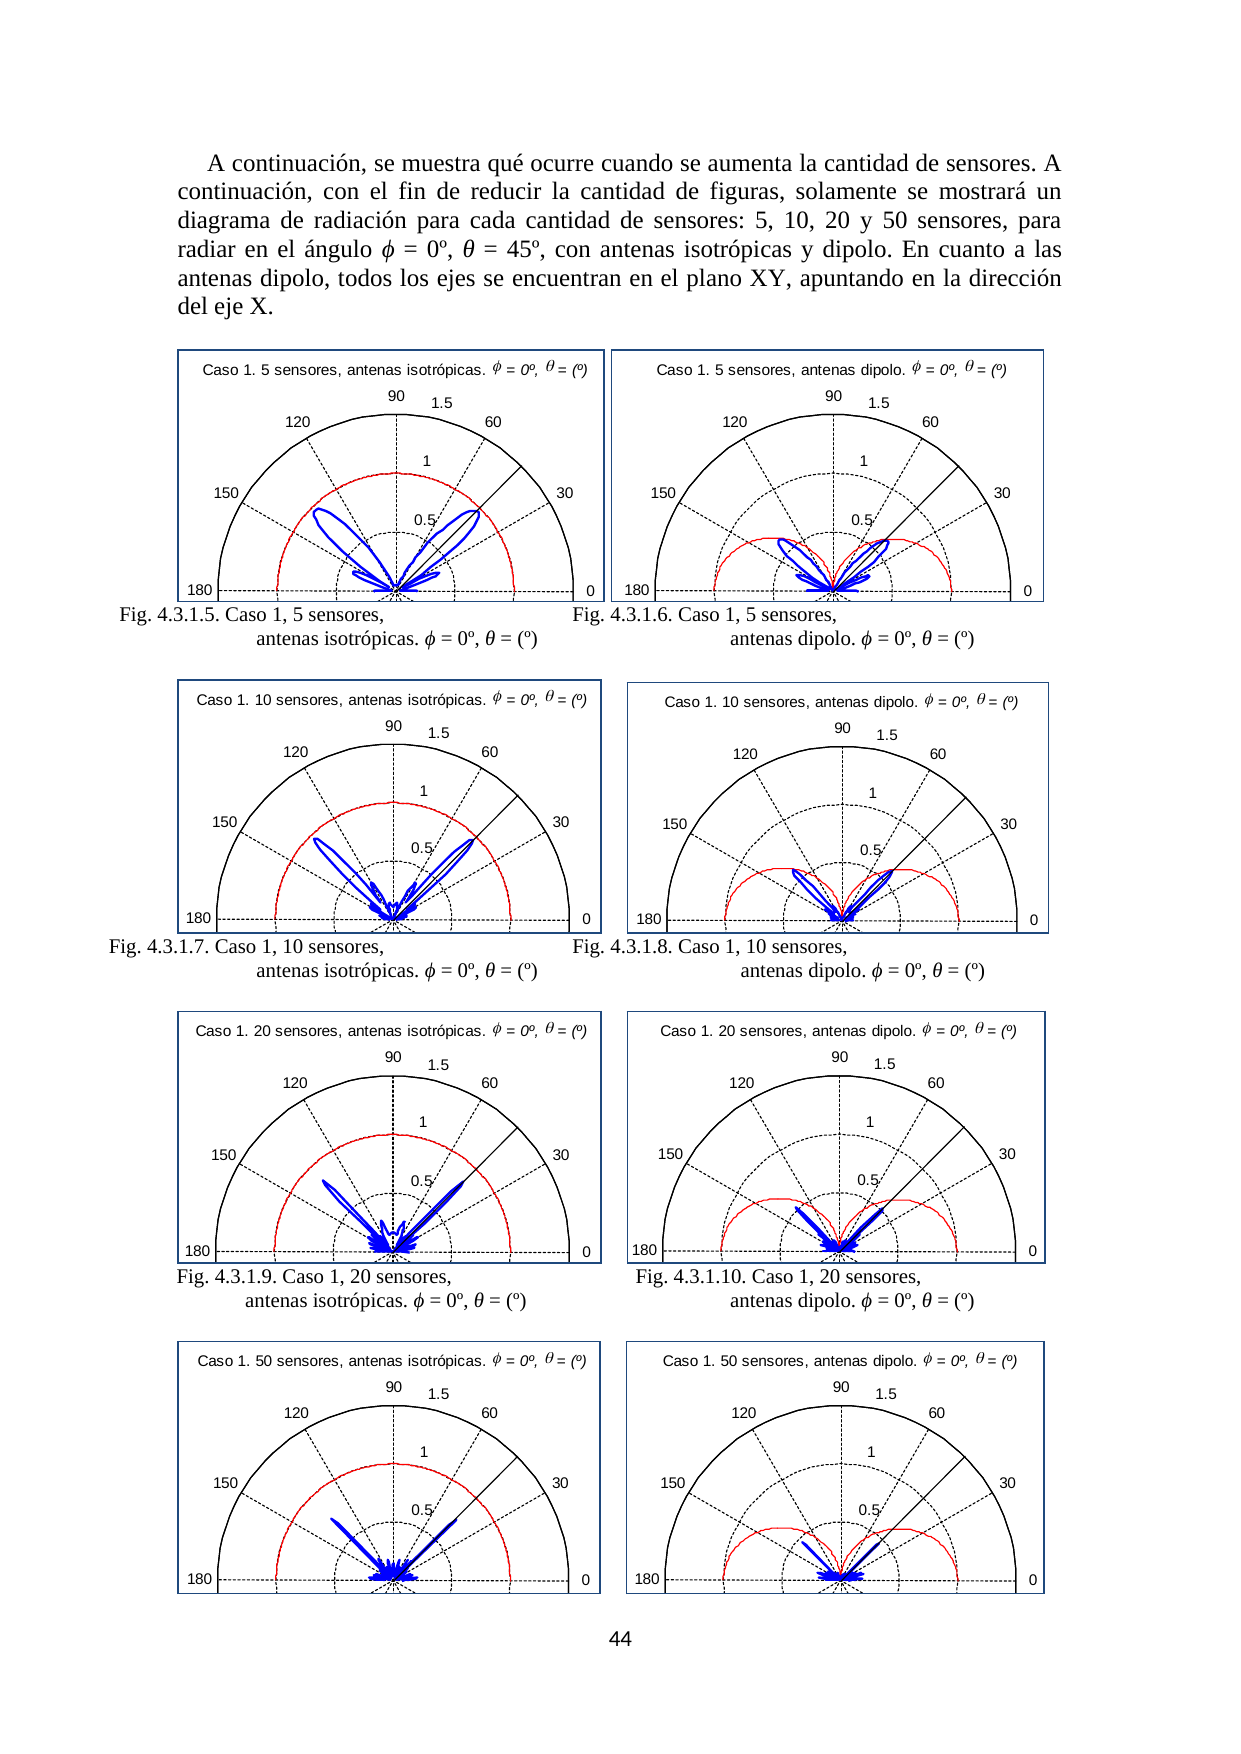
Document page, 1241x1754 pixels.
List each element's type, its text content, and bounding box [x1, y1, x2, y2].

text Fig. 4.3.1.7. Caso 1, 10 sensores, Fig. 4.3.1.8. Caso 1, 10 sensores, [0, 934, 1226, 958]
text antenas isotrópicas. ϕ = 0º, θ = (º) antenas dipolo. ϕ = 0º, θ = (º) [74, 626, 1226, 650]
text A continuación, se muestra qué ocurre cuando se aumenta la cantidad de sensores. A continuación, con el fin de reducir la cantidad de figuras, solamente se mostrará un diagrama de radiación para cada cantidad de sensores: 5, 10, 20 y 50 sensores, para radiar en el ángulo ϕ = 0º, θ = 45º, con antenas isotrópicas y dipolo. En cuanto a las antenas dipolo, todos los ejes se encuentran en el plano XY, apuntando en la dirección del eje X. [177, 148, 1063, 320]
text antenas isotrópicas. ϕ = 0º, θ = (º) antenas dipolo. ϕ = 0º, θ = (º) [74, 1288, 1226, 1312]
text Fig. 4.3.1.9. Caso 1, 20 sensores, Fig. 4.3.1.10. Caso 1, 20 sensores, [0, 1264, 1226, 1288]
text Fig. 4.3.1.5. Caso 1, 5 sensores, Fig. 4.3.1.6. Caso 1, 5 sensores, [0, 602, 1226, 626]
text antenas isotrópicas. ϕ = 0º, θ = (º) antenas dipolo. ϕ = 0º, θ = (º) [74, 958, 1226, 982]
